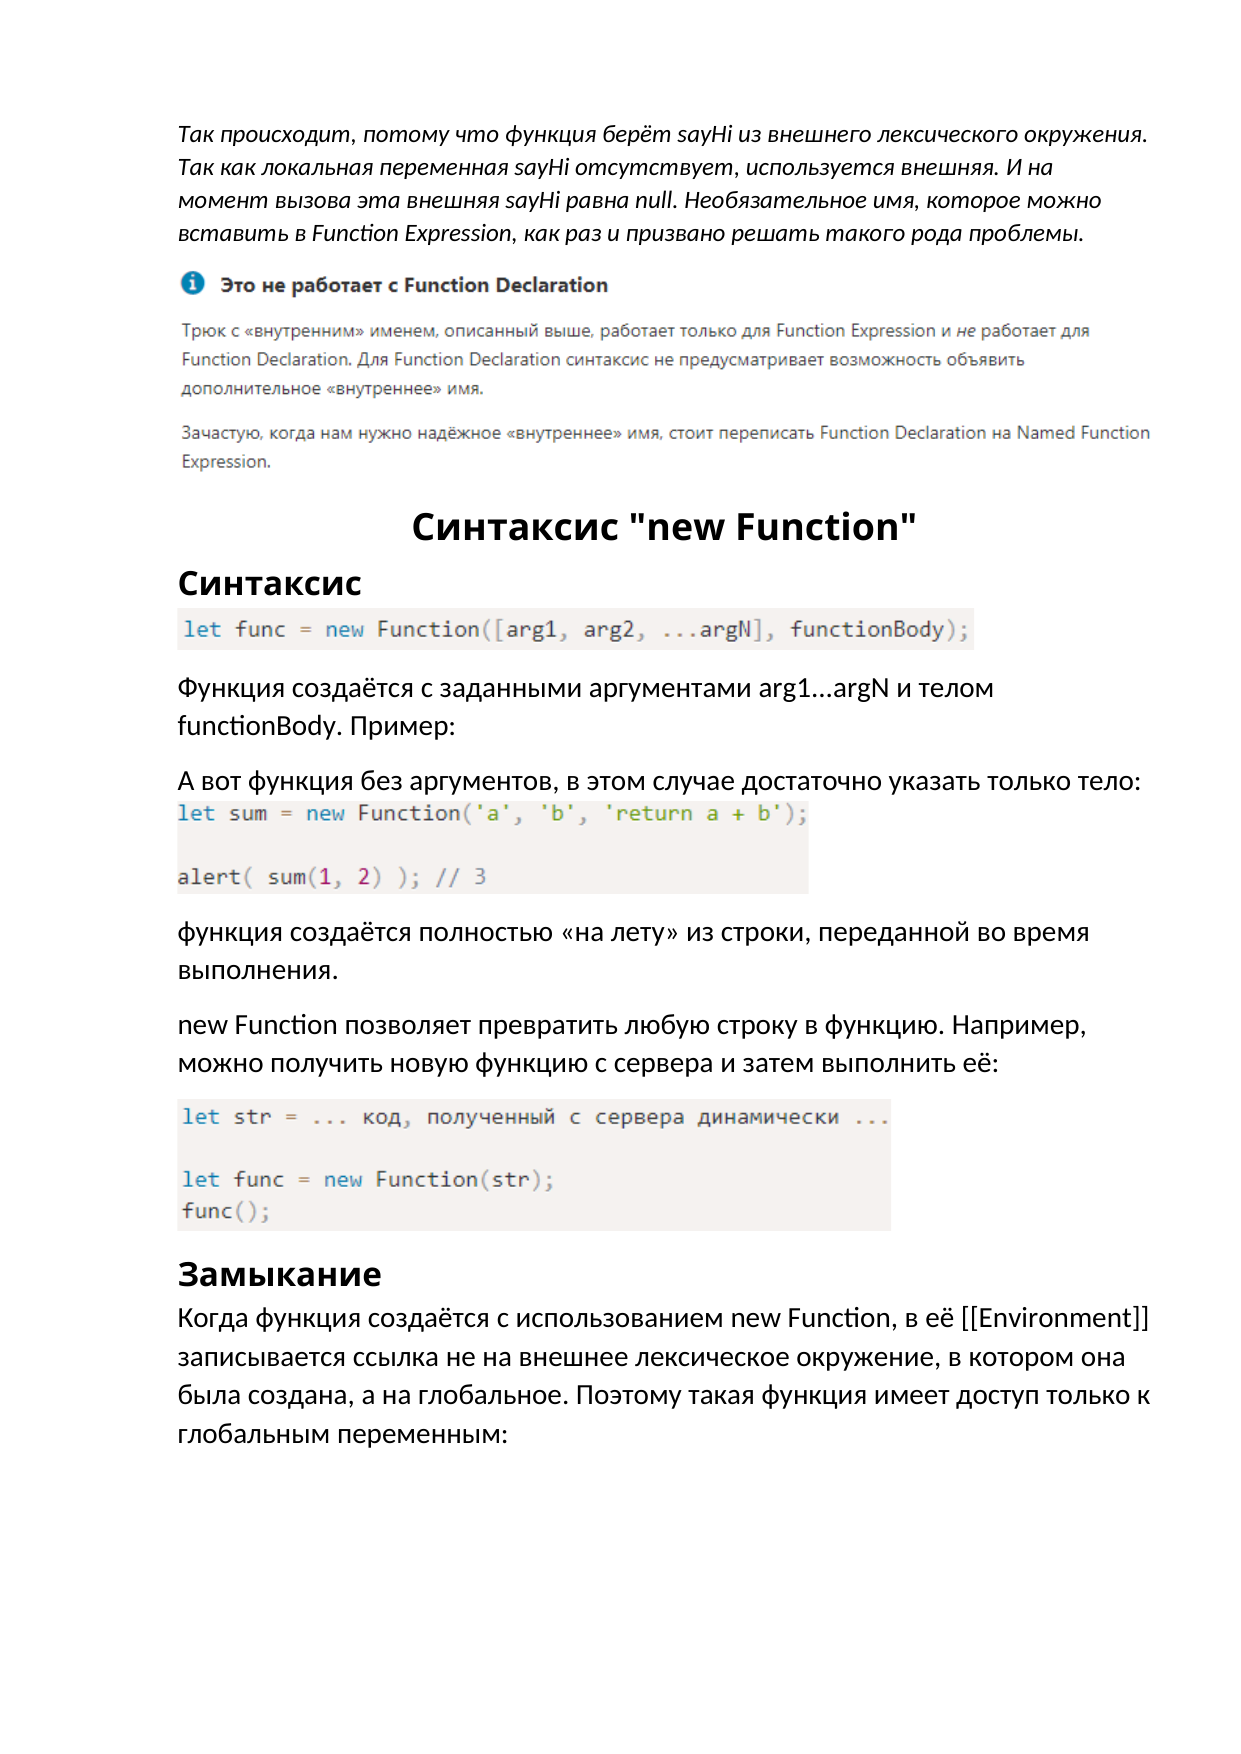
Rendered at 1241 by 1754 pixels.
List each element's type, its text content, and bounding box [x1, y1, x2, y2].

picture [177, 1099, 892, 1231]
picture [177, 608, 975, 650]
text Функция создаётся с заданными аргументами arg1...argN и телом functionBody. Пример: [177, 669, 1152, 743]
picture [177, 266, 1152, 473]
text Так происходит, потому что функция берёт sayHi из внешнего лексического окружения. Так как локальная переменная sayHi отсутствует, используется внешняя. И на момент вызова эта внешняя sayHi равна null. Необязательное имя, которое можно вставить в Function Expression, как раз и призвано решать такого рода проблемы. [177, 118, 1152, 247]
subtitle Синтаксис "new Function" [177, 501, 1152, 552]
text Когда функция создаётся с использованием new Function, в её [[Environment]] записывается ссылка не на внешнее лексическое окружение, в котором она была создана, а на глобальное. Поэтому такая функция имеет доступ только к глобальным переменным: [177, 1299, 1152, 1450]
picture [177, 801, 809, 894]
text функция создаётся полностью «на лету» из строки, переданной во время выполнения. [177, 913, 1152, 987]
subtitle Синтаксис [177, 560, 1152, 605]
subtitle Замыкание [177, 1250, 1152, 1296]
text new Function позволяет превратить любую строку в функцию. Например, можно получить новую функцию с сервера и затем выполнить её: [177, 1006, 1152, 1080]
